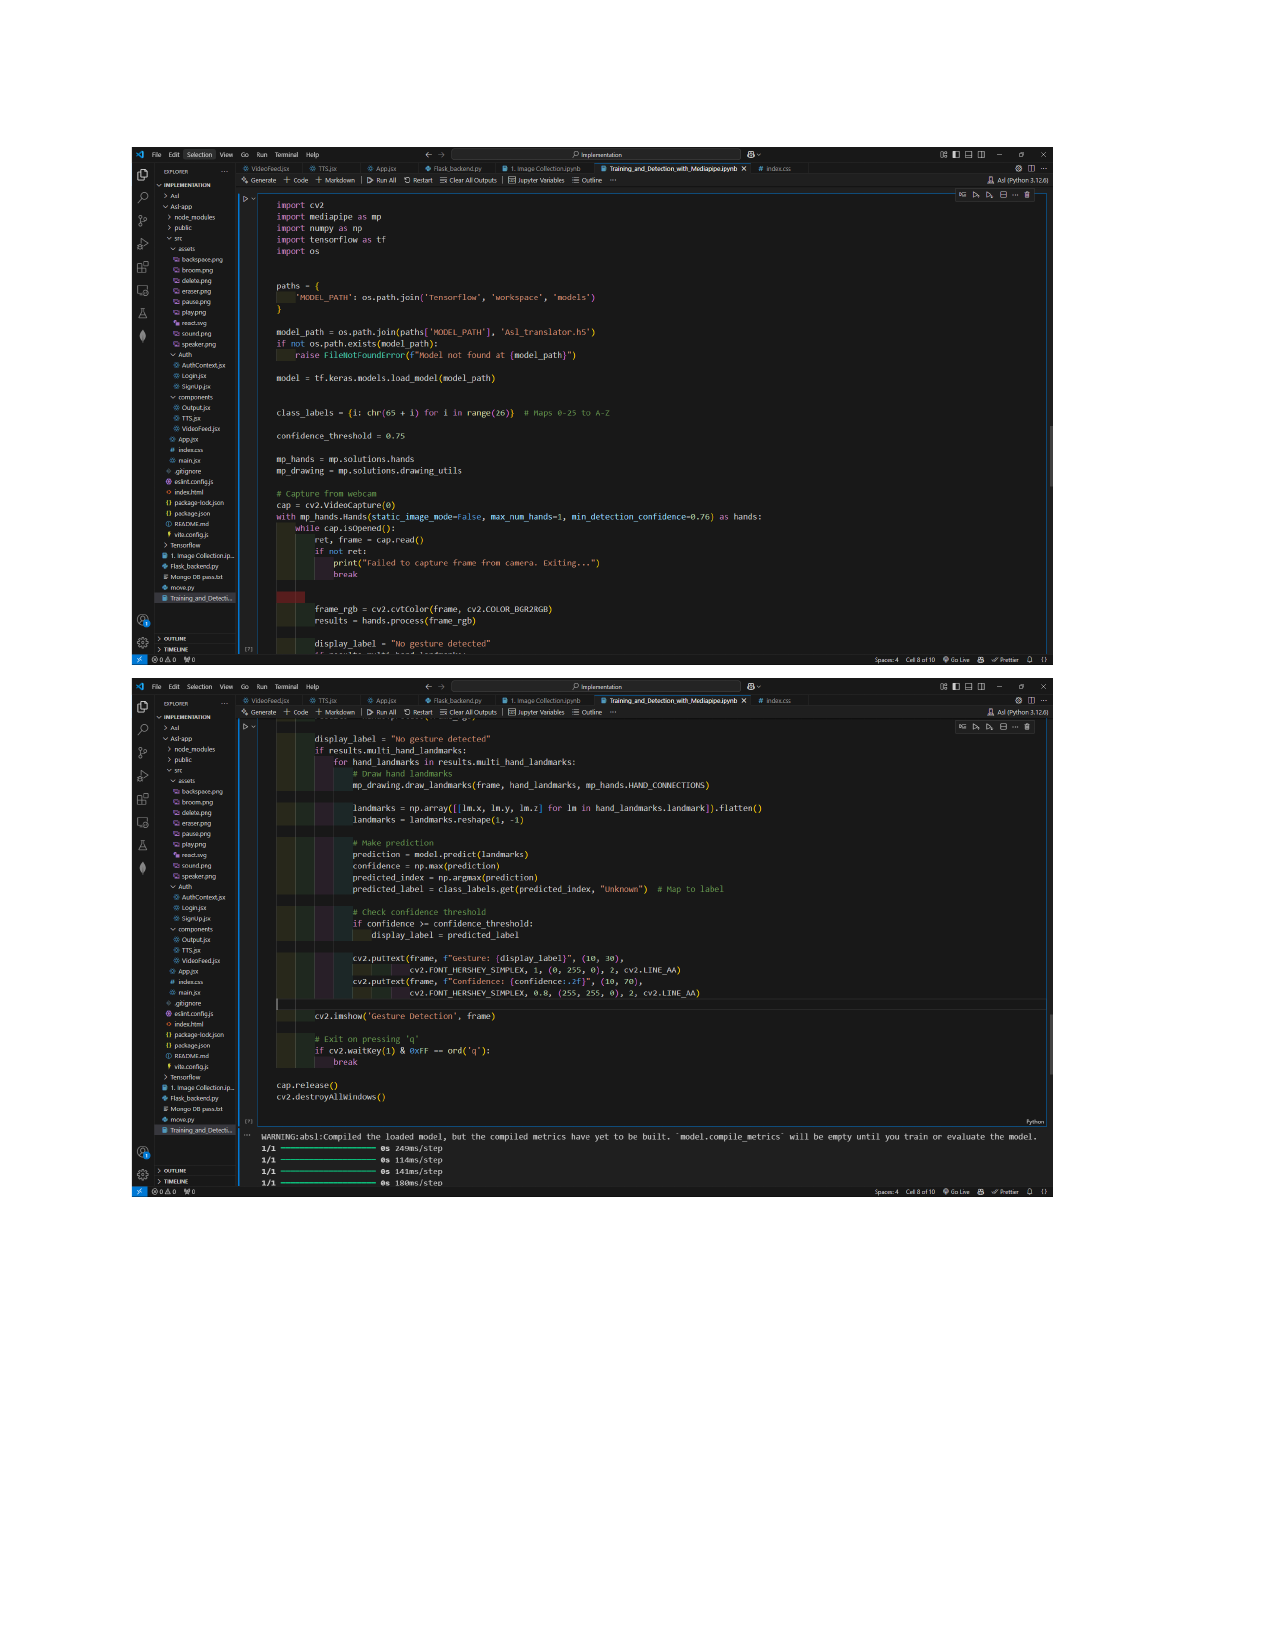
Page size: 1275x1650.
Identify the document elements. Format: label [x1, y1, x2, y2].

picture [131, 678, 1053, 1197]
picture [131, 147, 1053, 665]
